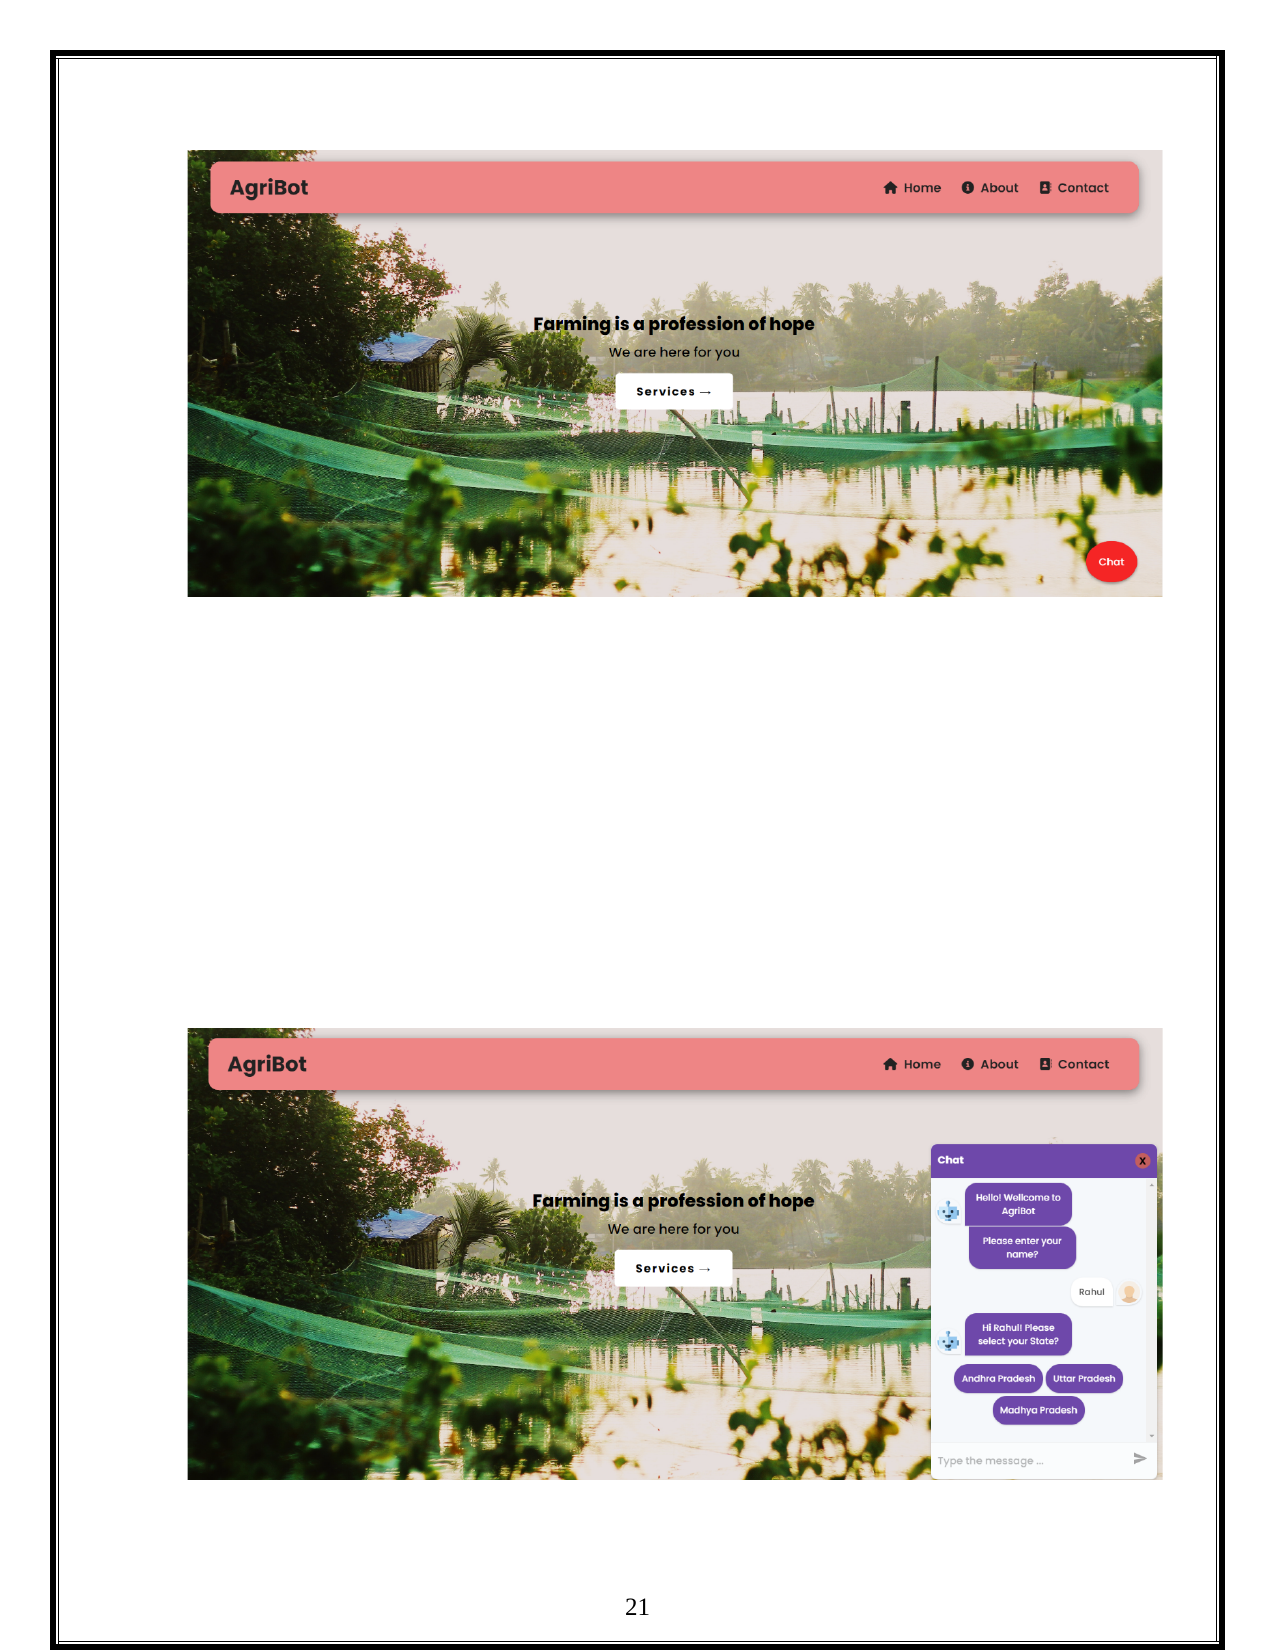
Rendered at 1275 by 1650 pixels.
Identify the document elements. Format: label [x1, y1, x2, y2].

picture [187, 150, 1163, 597]
picture [187, 1028, 1163, 1480]
